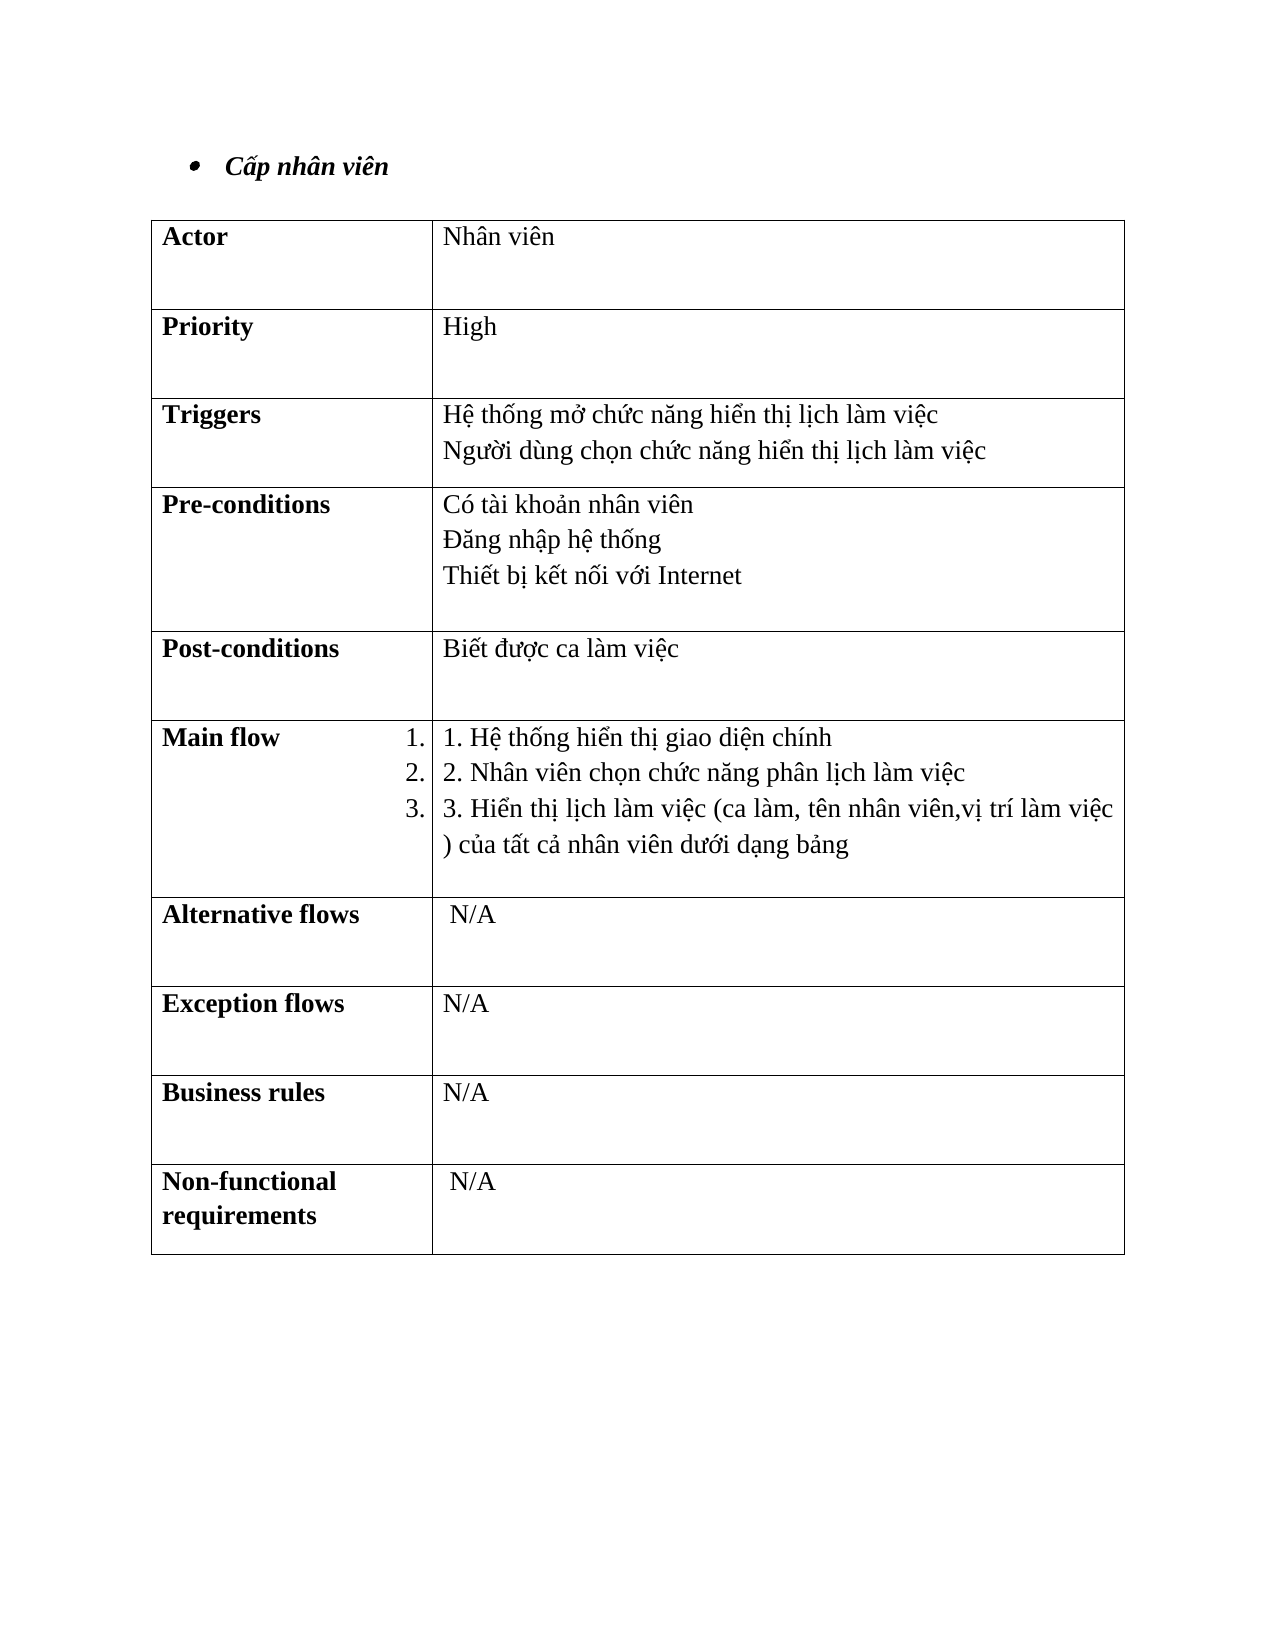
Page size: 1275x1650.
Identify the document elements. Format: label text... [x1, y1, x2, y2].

table_cell Post-conditions [152, 632, 432, 720]
table_cell Hệ thống mở chức năng hiển thị lịch làm việc Người dùng chọn chức năng hiển thị lịch làm việc [433, 399, 1124, 487]
table_cell N/A [433, 1076, 1124, 1164]
list Cấp nhân viên [187, 150, 1125, 181]
table_cell Exception flows [152, 987, 432, 1075]
table_header Actor [152, 221, 432, 308]
table_cell 1. Hệ thống hiển thị giao diện chính 2. Nhân viên chọn chức năng phân lịch làm việc 3. Hiển thị lịch làm việc (ca làm, tên nhân viên,vị trí làm việc ) của tất cả nhân viên dưới dạng bảng [433, 721, 1124, 897]
table_cell N/A [433, 1165, 1124, 1253]
table_cell Pre-conditions [152, 488, 432, 631]
table_cell Main flow [152, 721, 432, 897]
table_header Nhân viên [433, 221, 1124, 308]
table_cell Business rules [152, 1076, 432, 1164]
table_cell Non-functional requirements [152, 1165, 432, 1253]
table_cell Priority [152, 310, 432, 398]
table_cell N/A [433, 987, 1124, 1075]
table_cell Có tài khoản nhân viên Đăng nhập hệ thống Thiết bị kết nối với Internet [433, 488, 1124, 631]
table_cell Alternative flows [152, 898, 432, 986]
table_cell N/A [433, 898, 1124, 986]
table_cell High [433, 310, 1124, 398]
table_cell Triggers [152, 399, 432, 487]
table_cell Biết được ca làm việc [433, 632, 1124, 720]
